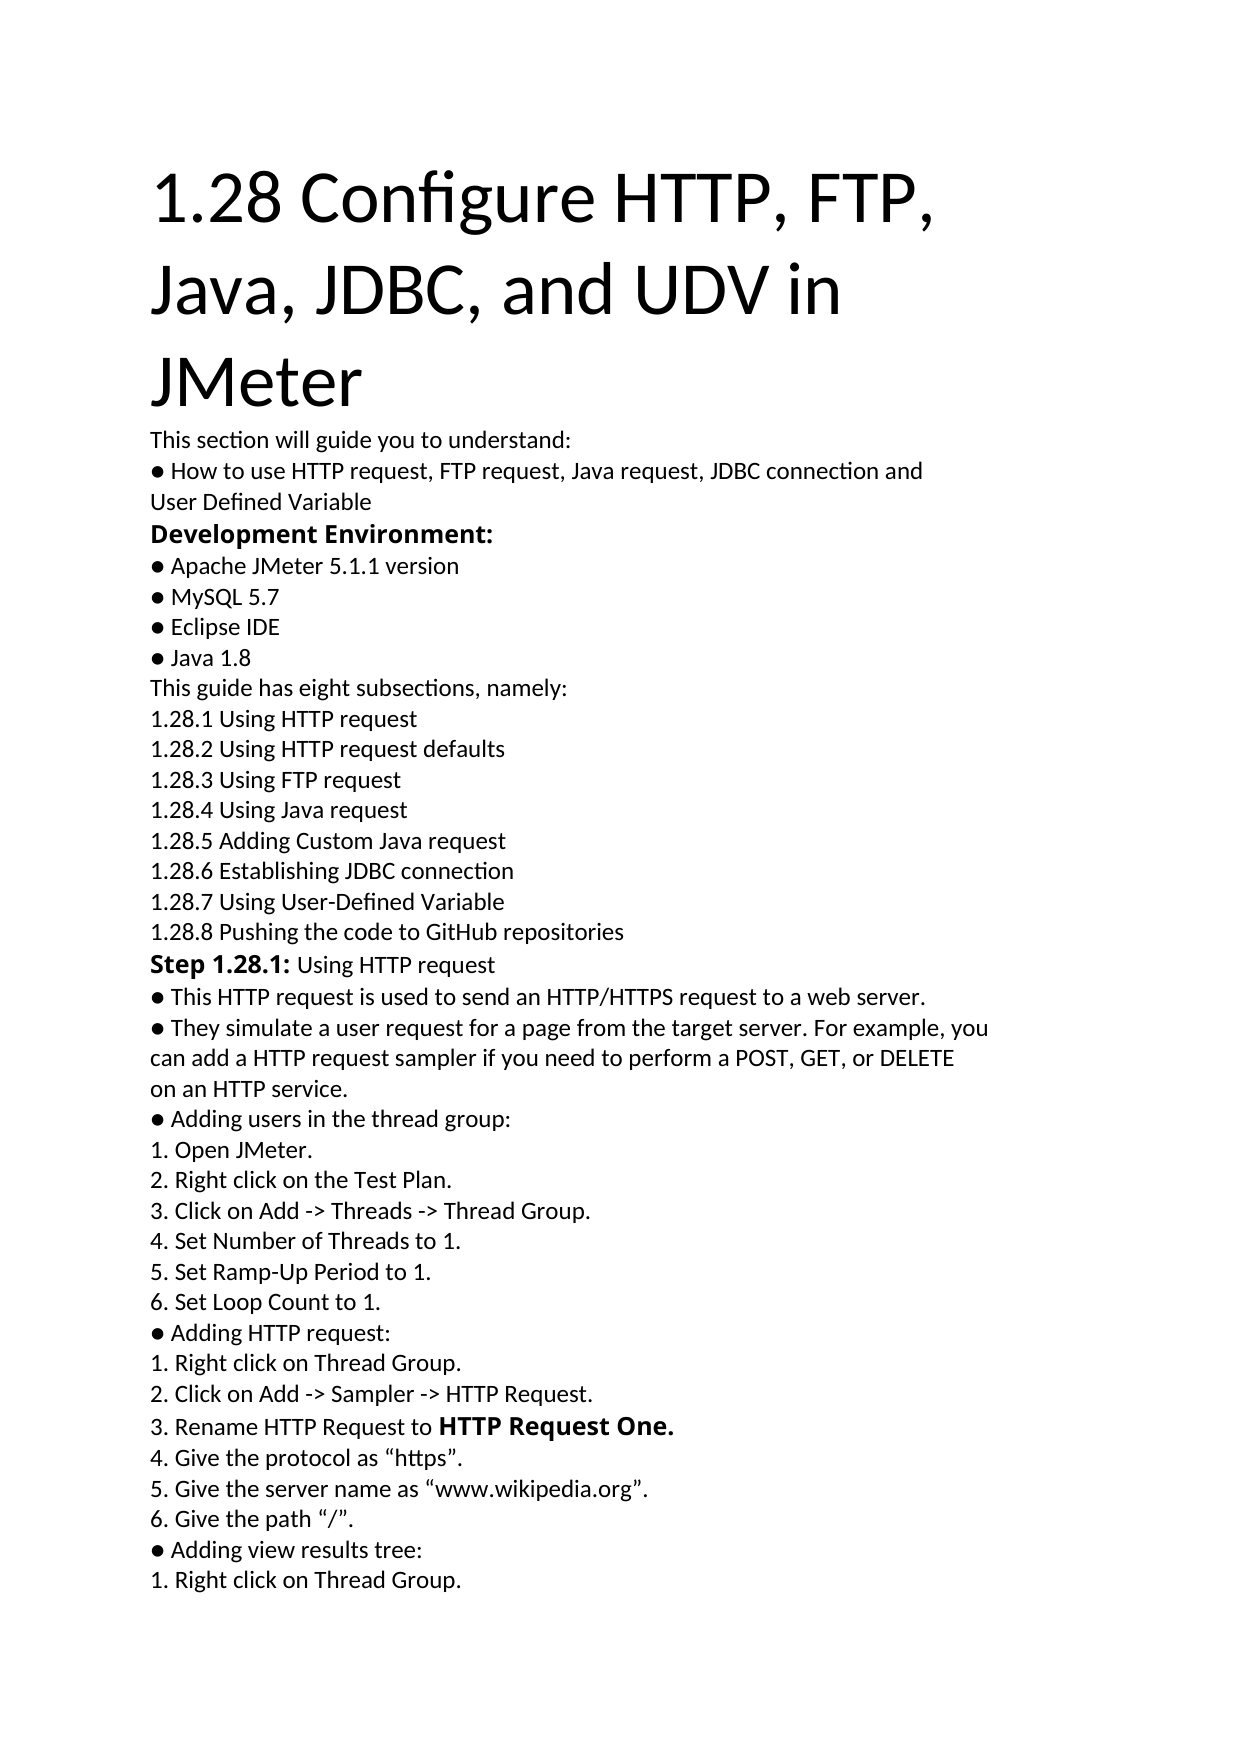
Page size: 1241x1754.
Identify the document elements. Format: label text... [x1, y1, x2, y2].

text 1. Right click on Thread Group. [150, 1347, 1090, 1378]
text 4. Set Number of Threads to 1. [150, 1225, 1090, 1256]
text ● Eclipse IDE [150, 611, 1090, 642]
text 2. Right click on the Test Plan. [150, 1164, 1090, 1195]
text 3. Rename HTTP Request to HTTP Request One. [150, 1408, 1090, 1442]
text Development Environment: [150, 516, 1090, 550]
text 6. Give the path “/”. [150, 1503, 1090, 1534]
text ● Adding view results tree: [150, 1534, 1090, 1564]
text 2. Click on Add -> Sampler -> HTTP Request. [150, 1378, 1090, 1408]
text 5. Set Ramp-Up Period to 1. [150, 1256, 1090, 1286]
text 1.28.3 Using FTP request [150, 764, 1090, 794]
text ● This HTTP request is used to send an HTTP/HTTPS request to a web server. [150, 981, 1090, 1012]
text 1.28.4 Using Java request [150, 794, 1090, 825]
text can add a HTTP request sampler if you need to perform a POST, GET, or DELETE [150, 1042, 1090, 1073]
text 6. Set Loop Count to 1. [150, 1286, 1090, 1317]
text Java, JDBC, and UDV in [150, 242, 1090, 333]
text 1. Right click on Thread Group. [150, 1564, 1090, 1595]
text ● Adding HTTP request: [150, 1317, 1090, 1347]
text 1.28.6 Establishing JDBC connection [150, 856, 1090, 886]
text JMeter [150, 333, 1090, 425]
text 1.28.8 Pushing the code to GitHub repositories [150, 917, 1090, 947]
text 1.28.2 Using HTTP request defaults [150, 733, 1090, 764]
text 4. Give the protocol as “https”. [150, 1442, 1090, 1473]
text on an HTTP service. [150, 1073, 1090, 1103]
text User Defined Variable [150, 486, 1090, 516]
text 3. Click on Add -> Threads -> Thread Group. [150, 1195, 1090, 1225]
text ● Apache JMeter 5.1.1 version [150, 550, 1090, 581]
text This section will guide you to understand: [150, 425, 1090, 455]
text Step 1.28.1: Using HTTP request [150, 947, 1090, 981]
text ● They simulate a user request for a page from the target server. For example, you [150, 1012, 1090, 1042]
text ● How to use HTTP request, FTP request, Java request, JDBC connection and [150, 455, 1090, 486]
text This guide has eight subsections, namely: [150, 672, 1090, 703]
text 1.28.5 Adding Custom Java request [150, 825, 1090, 856]
text 5. Give the server name as “www.wikipedia.org”. [150, 1473, 1090, 1503]
text ● Java 1.8 [150, 642, 1090, 672]
text 1.28 Configure HTTP, FTP, [150, 150, 1090, 242]
text 1. Open JMeter. [150, 1134, 1090, 1164]
text 1.28.1 Using HTTP request [150, 703, 1090, 733]
text 1.28.7 Using User-Defined Variable [150, 886, 1090, 917]
text ● Adding users in the thread group: [150, 1103, 1090, 1134]
text ● MySQL 5.7 [150, 581, 1090, 611]
